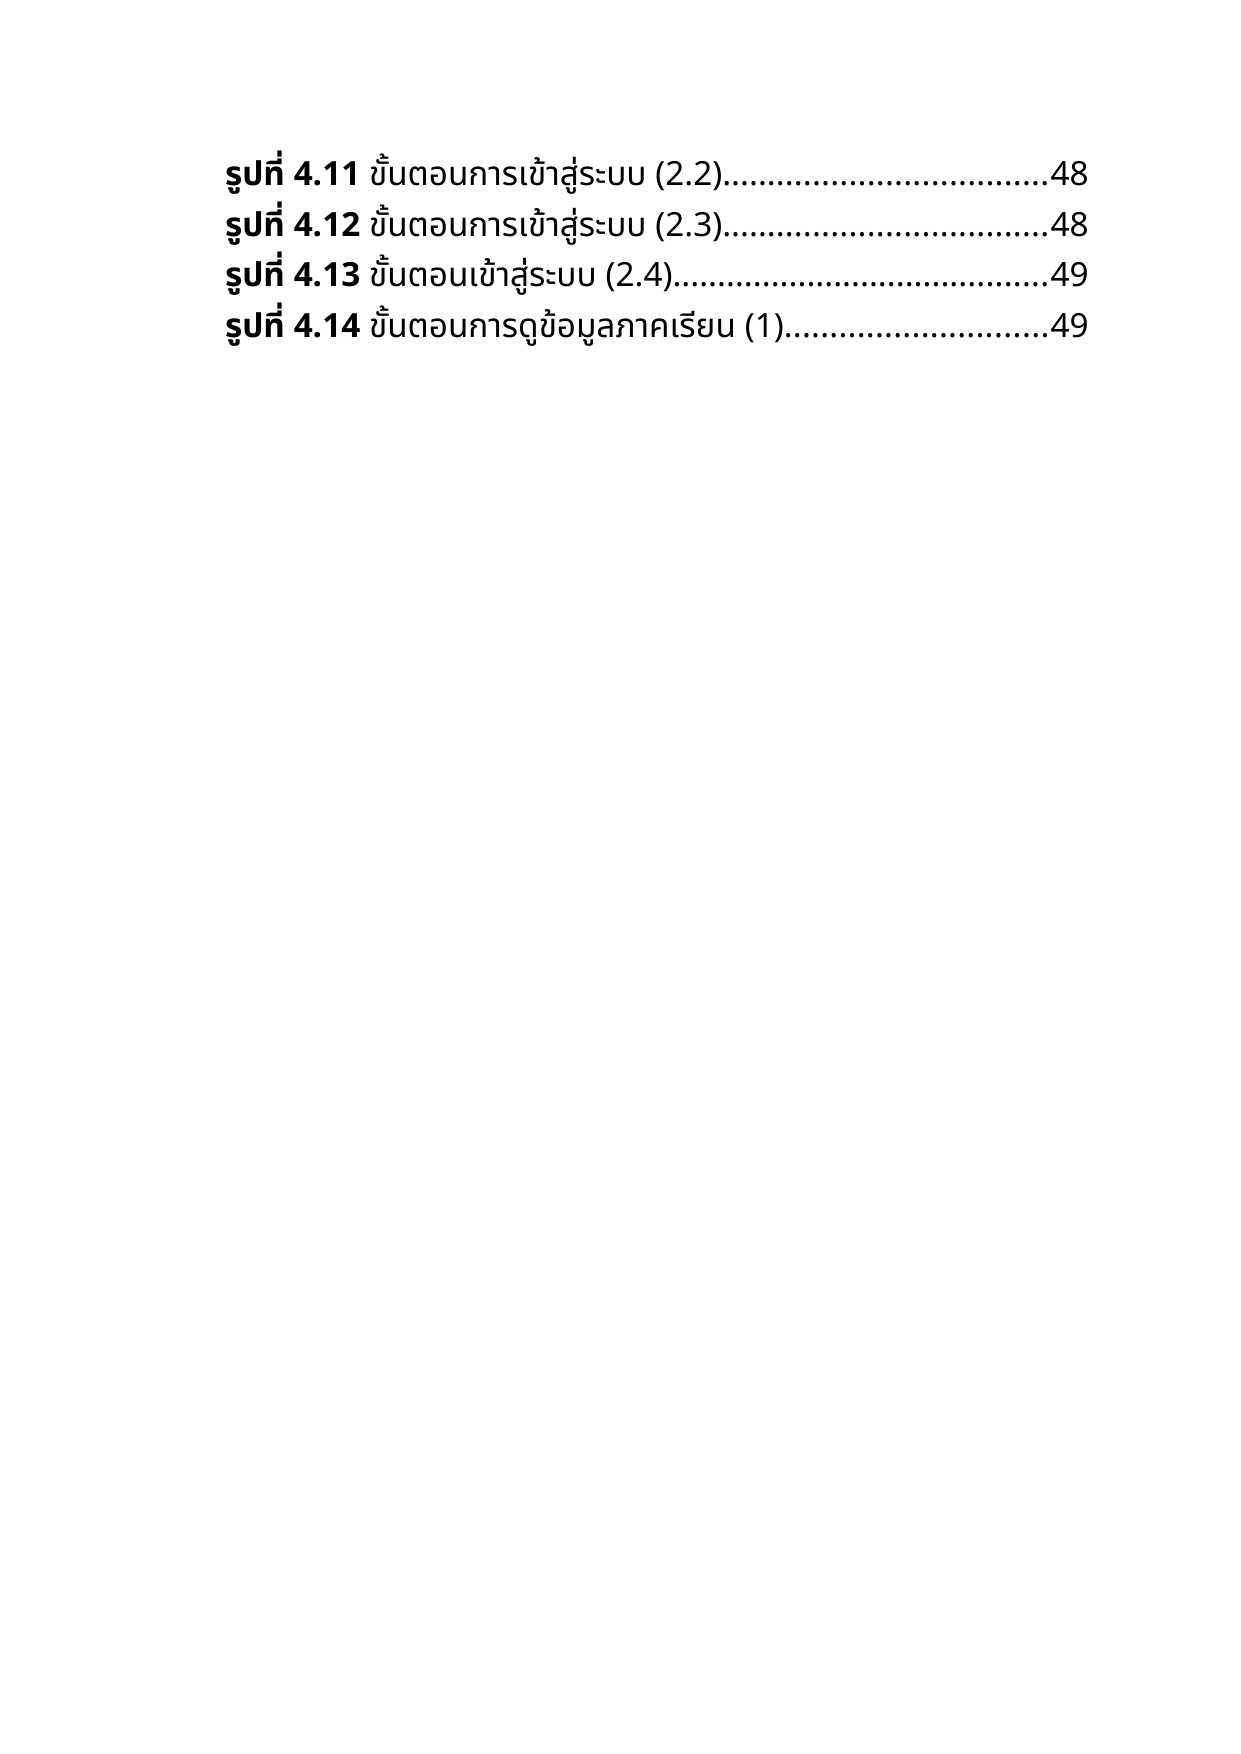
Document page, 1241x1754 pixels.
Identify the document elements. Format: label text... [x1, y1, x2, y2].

text รูปที่ 4.14 ขั้นตอนการดูข้อมูลภาคเรียน (1) 49 [225, 302, 1090, 352]
text รูปที่ 4.13 ขั้นตอนเข้าสู่ระบบ (2.4) 49 [225, 251, 1090, 302]
text รูปที่ 4.12 ขั้นตอนการเข้าสู่ระบบ (2.3) 48 [225, 201, 1090, 251]
text รูปที่ 4.11 ขั้นตอนการเข้าสู่ระบบ (2.2) 48 [225, 150, 1090, 201]
